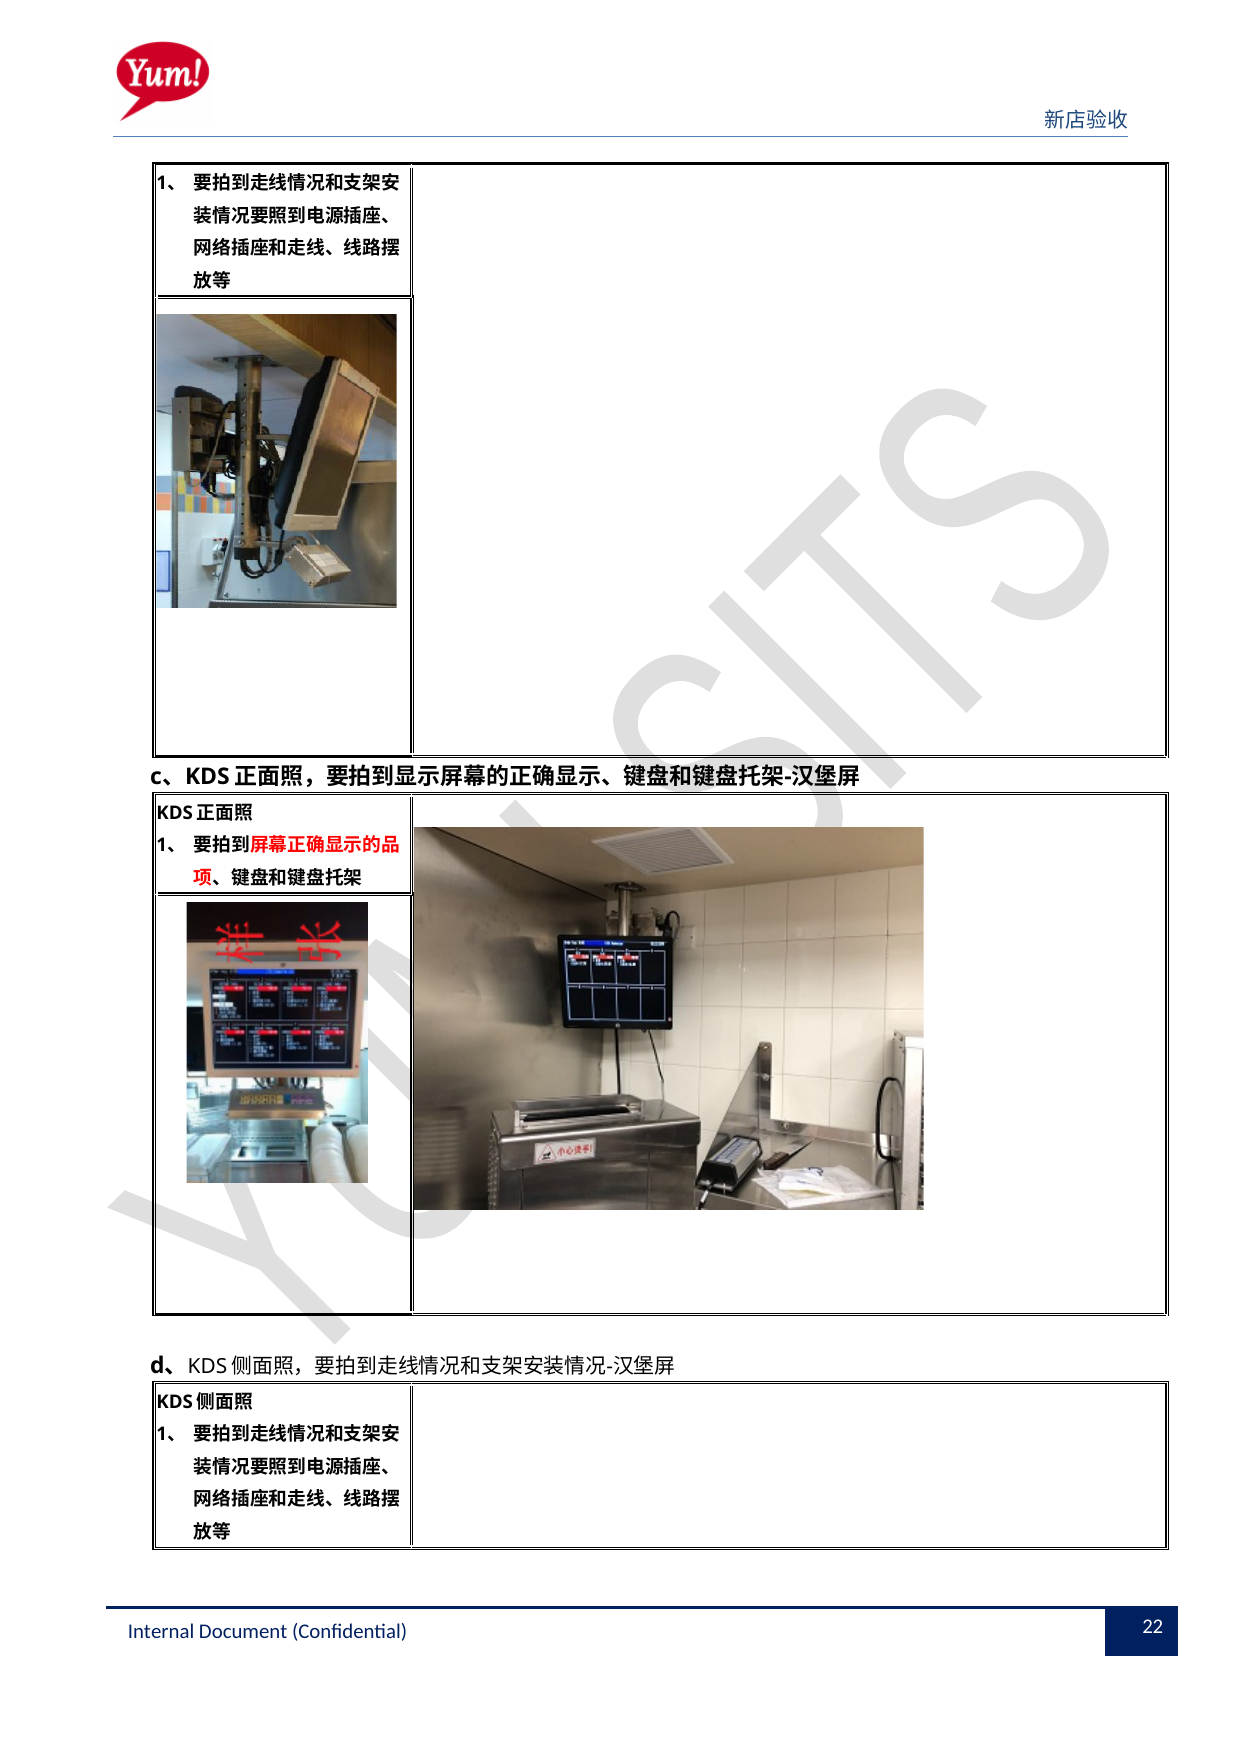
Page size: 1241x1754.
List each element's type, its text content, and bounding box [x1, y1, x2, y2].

picture [413, 827, 924, 1210]
picture [186, 902, 368, 1183]
table_cell [156, 892, 412, 1313]
table_header [412, 165, 1165, 755]
list c、KDS正面照，要拍到显示屏幕的正确显示、键盘和键盘托架-汉堡屏 [150, 758, 1128, 792]
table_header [156, 165, 412, 295]
table_header [412, 795, 1165, 1313]
table_header KDS正面照 要拍到屏幕正确显示的品项、键盘和键盘托架 [156, 795, 412, 892]
table_cell [156, 295, 412, 755]
list d、KDS侧面照，要拍到走线情况和支架安装情况-汉堡屏 [150, 1347, 1128, 1381]
table_header [412, 1384, 1165, 1546]
table_header KDS侧面照 要拍到走线情况和支架安装情况要照到电源插座、网络插座和走线、线路摆放等 [156, 1384, 412, 1546]
